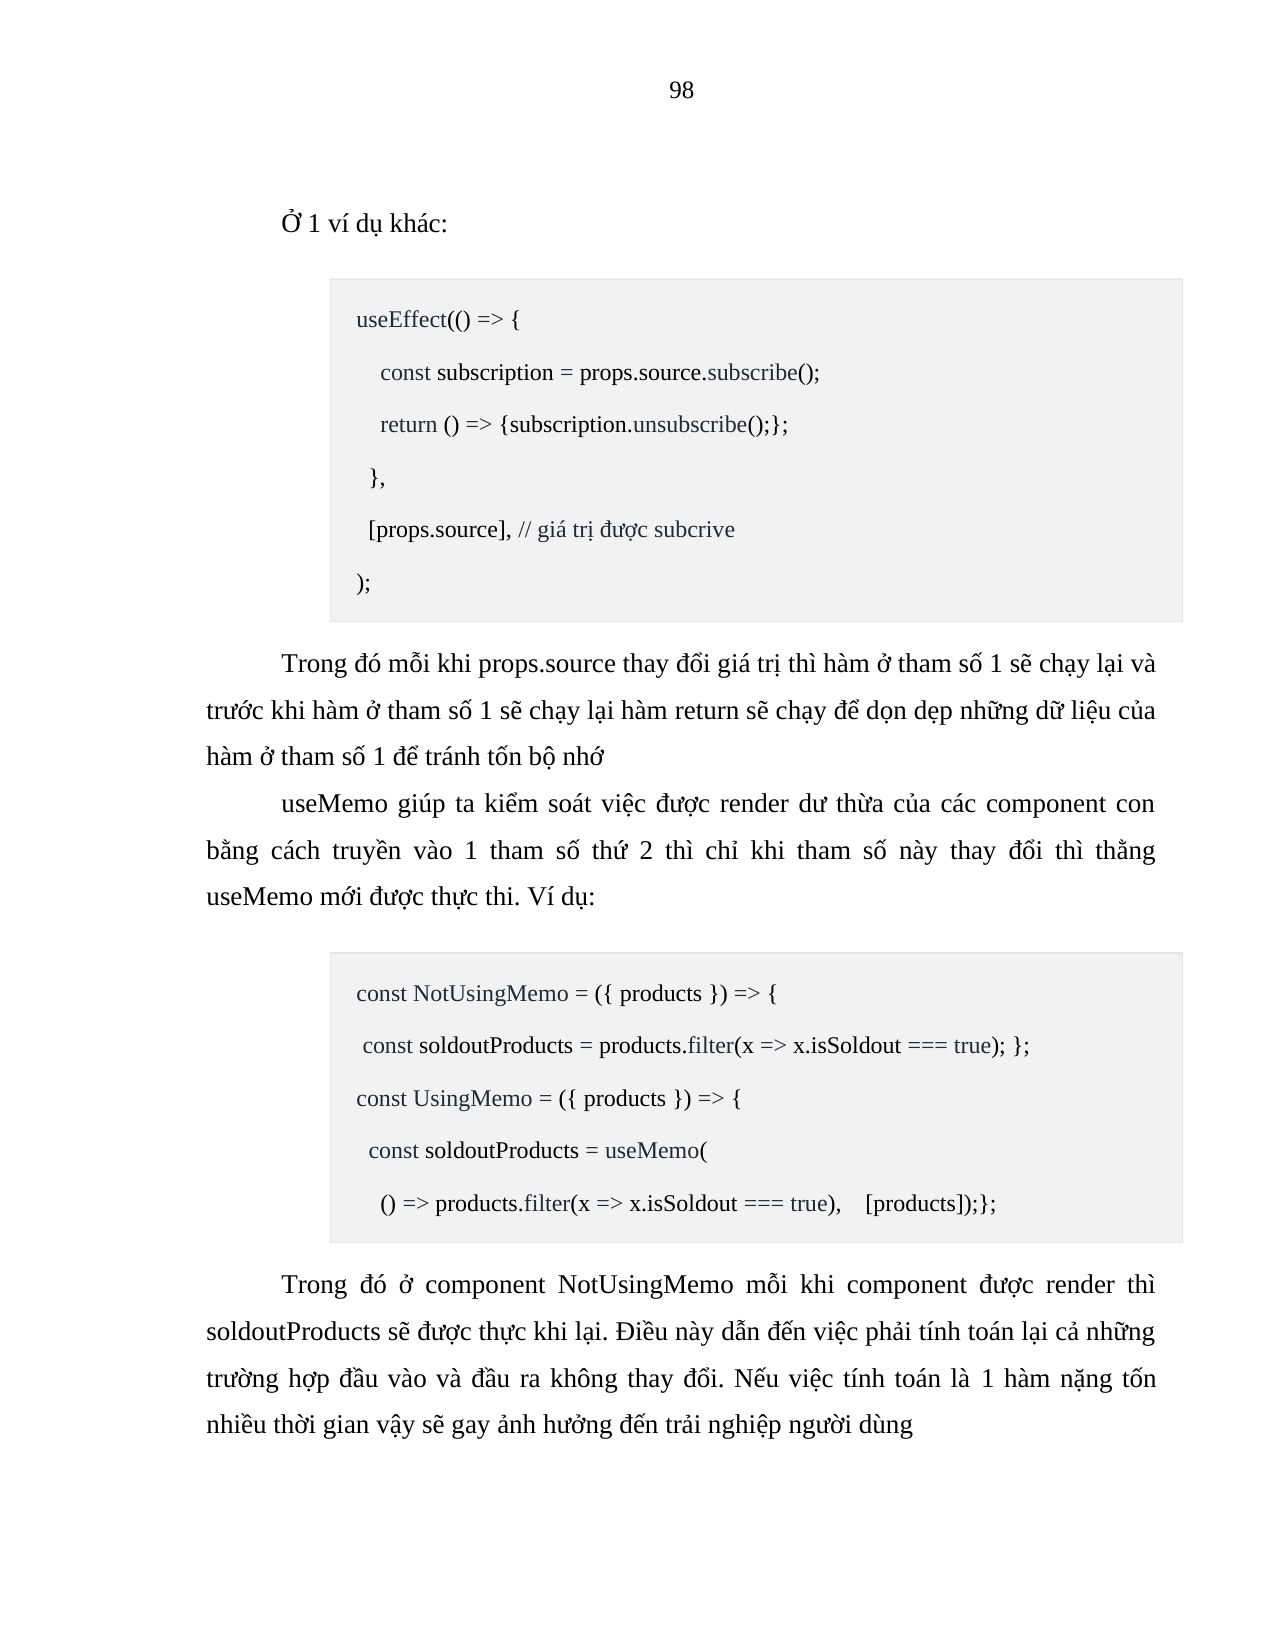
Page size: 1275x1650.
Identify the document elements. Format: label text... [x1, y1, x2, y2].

text ); [331, 541, 1182, 621]
text return () => {subscription.unsubscribe();}; [331, 384, 1182, 436]
text }, [331, 436, 1182, 489]
text const NotUsingMemo = ({ products }) => { [331, 954, 1182, 1005]
text useEffect(() => { [331, 280, 1182, 331]
text [props.source], // giá trị được subcrive [331, 489, 1182, 541]
text Trong đó ở component NotUsingMemo mỗi khi component được render thì soldoutProducts sẽ được thực khi lại. Điều này dẫn đến việc phải tính toán lại cả những trường hợp đầu vào và đầu ra không thay đổi. Nếu việc tính toán là 1 hàm nặng tốn nhiều thời gian vậy sẽ gay ảnh hưởng đến trải nghiệp người dùng [206, 1268, 1157, 1439]
text Trong đó mỗi khi props.source thay đổi giá trị thì hàm ở tham số 1 sẽ chạy lại và trước khi hàm ở tham số 1 sẽ chạy lại hàm return sẽ chạy để dọn dẹp những dữ liệu của hàm ở tham số 1 để tránh tốn bộ nhớ [206, 647, 1157, 772]
text const subscription = props.source.subscribe(); [331, 331, 1182, 384]
text const soldoutProducts = products.filter(x => x.isSoldout === true); }; [331, 1005, 1182, 1057]
text () => products.filter(x => x.isSoldout === true), [products]);}; [331, 1163, 1182, 1242]
text const soldoutProducts = useMemo( [331, 1110, 1182, 1163]
text useMemo giúp ta kiểm soát việc được render dư thừa của các component con bằng cách truyền vào 1 tham số thứ 2 thì chỉ khi tham số này thay đổi thì thằng useMemo mới được thực thi. Ví dụ: [206, 787, 1157, 912]
text Ở 1 ví dụ khác: [206, 207, 1157, 238]
text const UsingMemo = ({ products }) => { [331, 1057, 1182, 1110]
